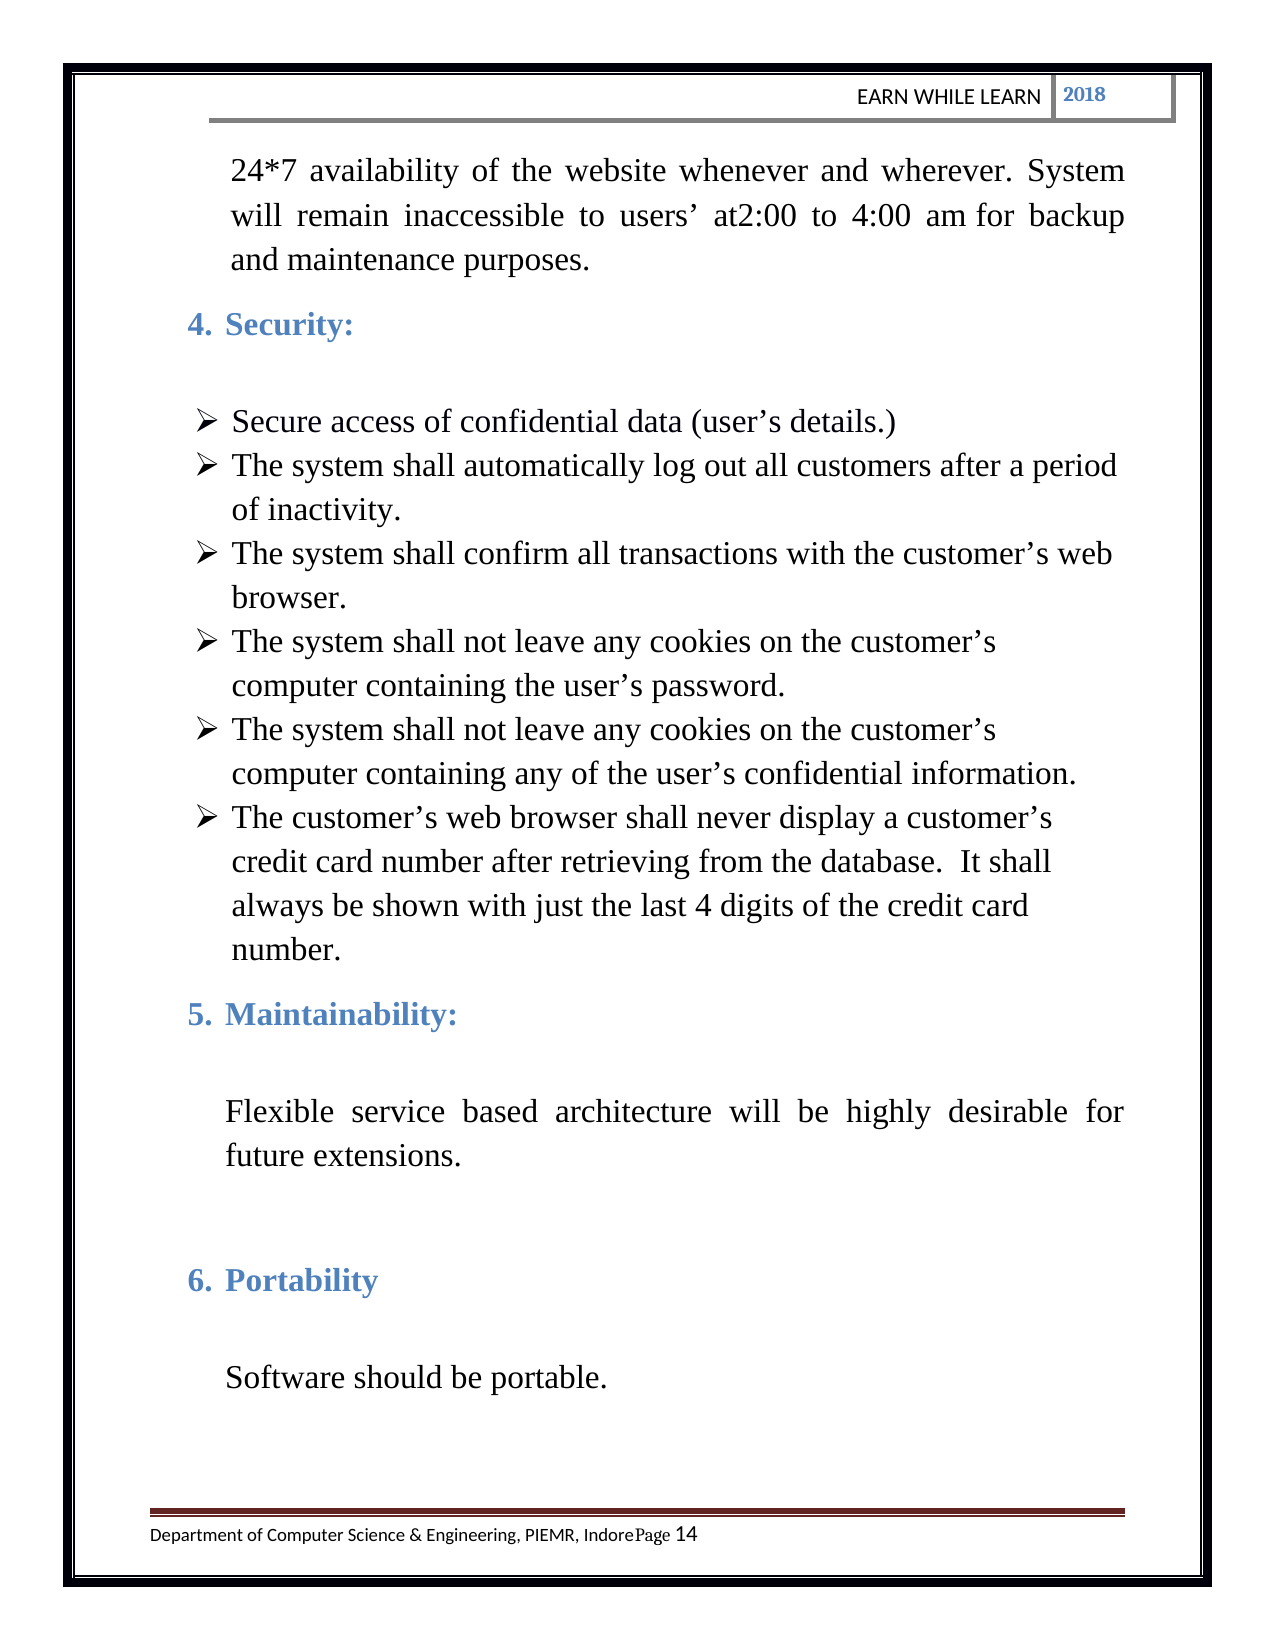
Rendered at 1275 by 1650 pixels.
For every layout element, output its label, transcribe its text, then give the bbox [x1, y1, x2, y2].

subtitle Secure access of confidential data (user’s details.) [194, 401, 1125, 439]
list 24*7 availability of the website whenever and wherever. System will remain inaccessible to users’ at2:00 to 4:00 am for backup and maintenance purposes. [230, 233, 1125, 277]
list The customer’s web browser shall never display a customer’s credit card number after retrieving from the database. It shall always be shown with just the last 4 digits of the credit card number. [194, 797, 1125, 968]
list The system shall automatically log out all customers after a period of inactivity. [194, 445, 1125, 527]
list The system shall not leave any cookies on the customer’s computer containing the user’s password. [194, 621, 1125, 703]
list The system shall not leave any cookies on the customer’s computer containing any of the user’s confidential information. [194, 709, 1125, 792]
subtitle Portability [187, 1260, 1125, 1298]
subtitle Security: [187, 304, 1125, 342]
subtitle Maintainability: [187, 994, 1125, 1033]
text Flexible service based architecture will be highly desirable for future extensions. [225, 1092, 1125, 1174]
list The system shall confirm all transactions with the customer’s web browser. [194, 533, 1125, 615]
list 24*7 availability of the website whenever and wherever. System will remain inaccessible to users’ at2:00 to 4:00 am for backup and maintenance purposes. [230, 151, 1125, 195]
text Software should be portable. [150, 1357, 1125, 1395]
